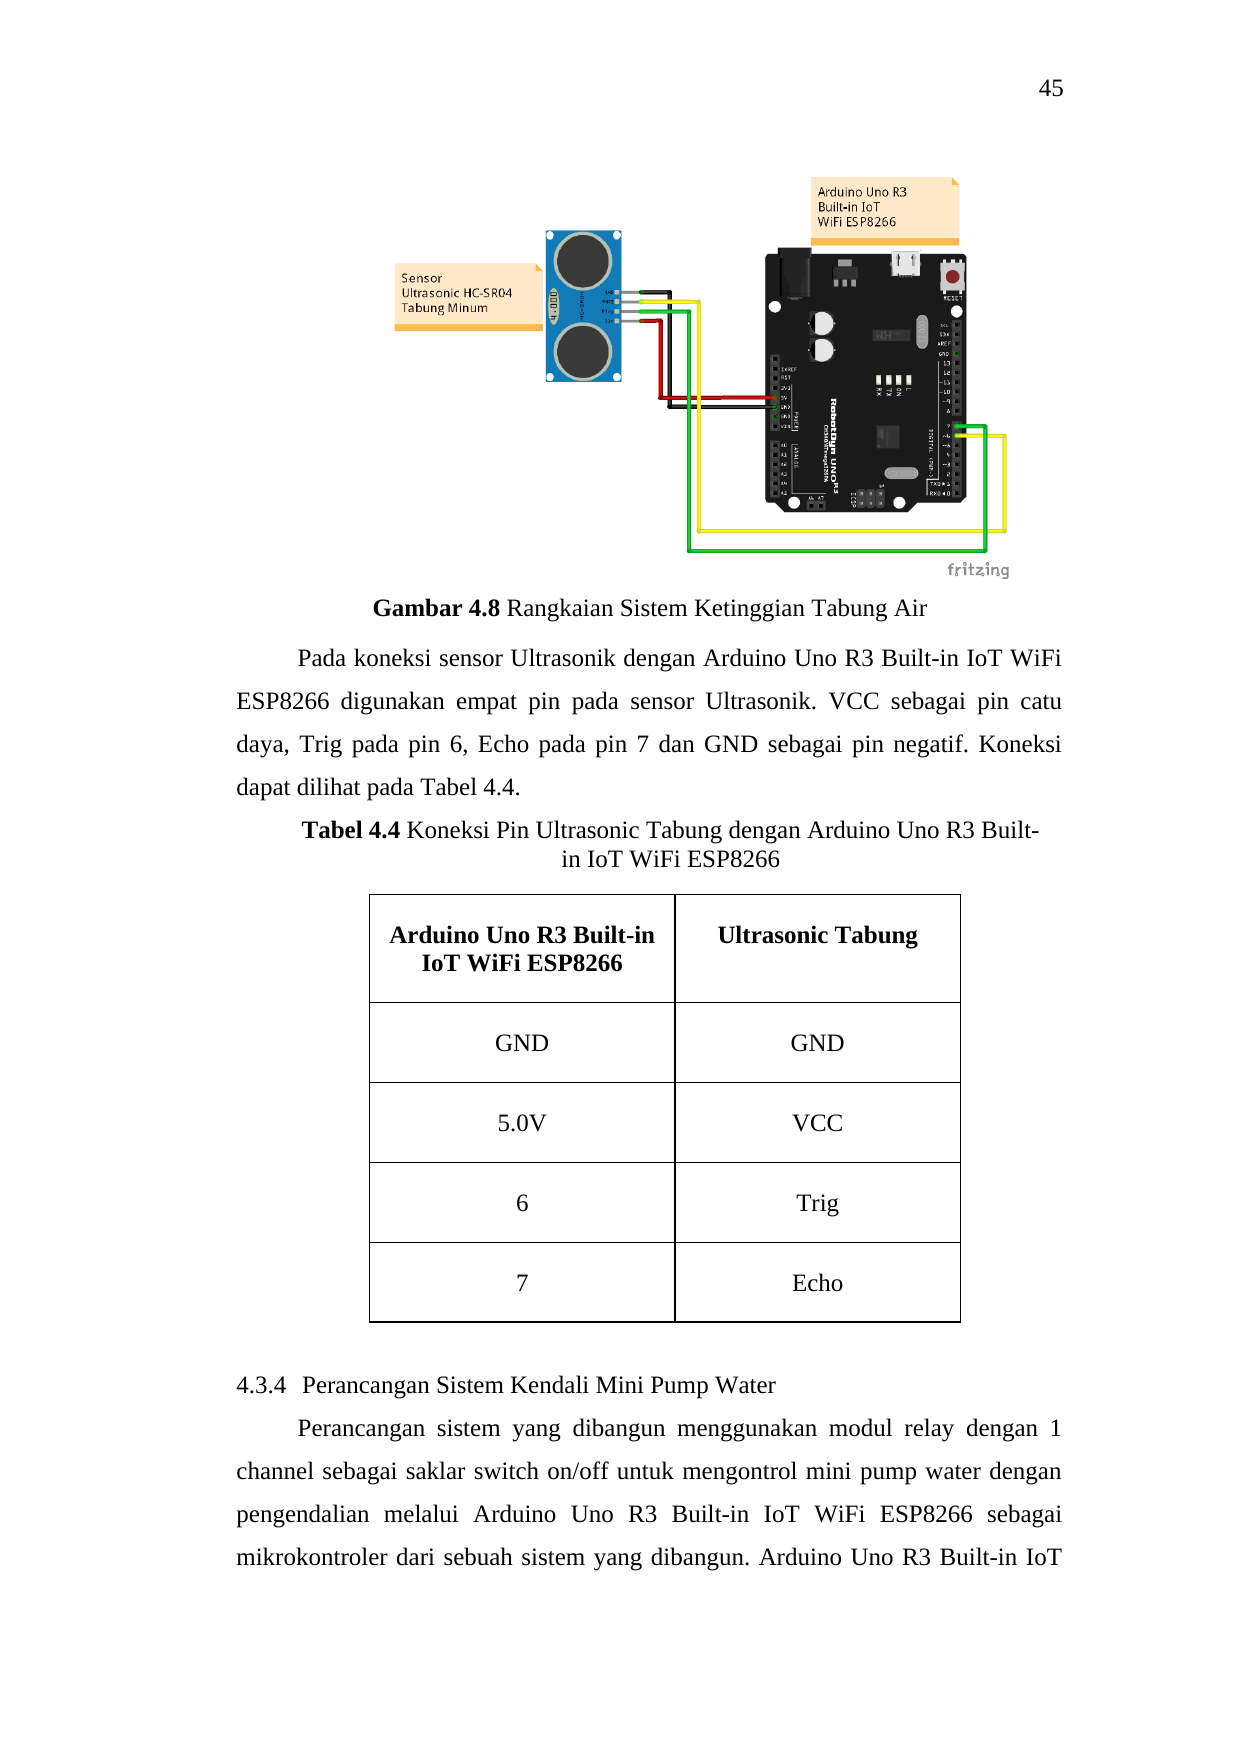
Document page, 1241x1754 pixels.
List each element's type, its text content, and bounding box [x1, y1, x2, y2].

table_cell GND [676, 1003, 960, 1082]
table_cell 6 [370, 1163, 674, 1242]
table_cell 7 [370, 1243, 674, 1321]
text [236, 1413, 1063, 1571]
text Gambar 4.8 Rangkaian Sistem Ketinggian Tabung Air [236, 593, 1063, 622]
table_cell 5.0V [370, 1083, 674, 1162]
table_cell Echo [676, 1243, 960, 1321]
text Pada koneksi sensor Ultrasonik dengan Arduino Uno R3 Built-in IoT WiFi ESP8266 digunakan empat pin pada sensor Ultrasonik. VCC sebagai pin catu daya, Trig pada pin 6, Echo pada pin 7 dan GND sebagai pin negatif. Koneksi dapat dilihat pada Tabel 4.4. [236, 643, 1063, 801]
table_header Ultrasonic Tabung [676, 895, 960, 1002]
table_cell Trig [676, 1163, 960, 1242]
table_header Arduino Uno R3 Built-in IoT WiFi ESP8266 [370, 895, 674, 1002]
table_cell VCC [676, 1083, 960, 1162]
table_cell GND [370, 1003, 674, 1082]
text Tabel 4.4 Koneksi Pin Ultrasonic Tabung dengan Arduino Uno R3 Built-in IoT WiFi ESP8266 [292, 815, 1048, 873]
subtitle Perancangan Sistem Kendali Mini Pump Water [236, 1370, 1063, 1398]
picture [394, 177, 1009, 579]
